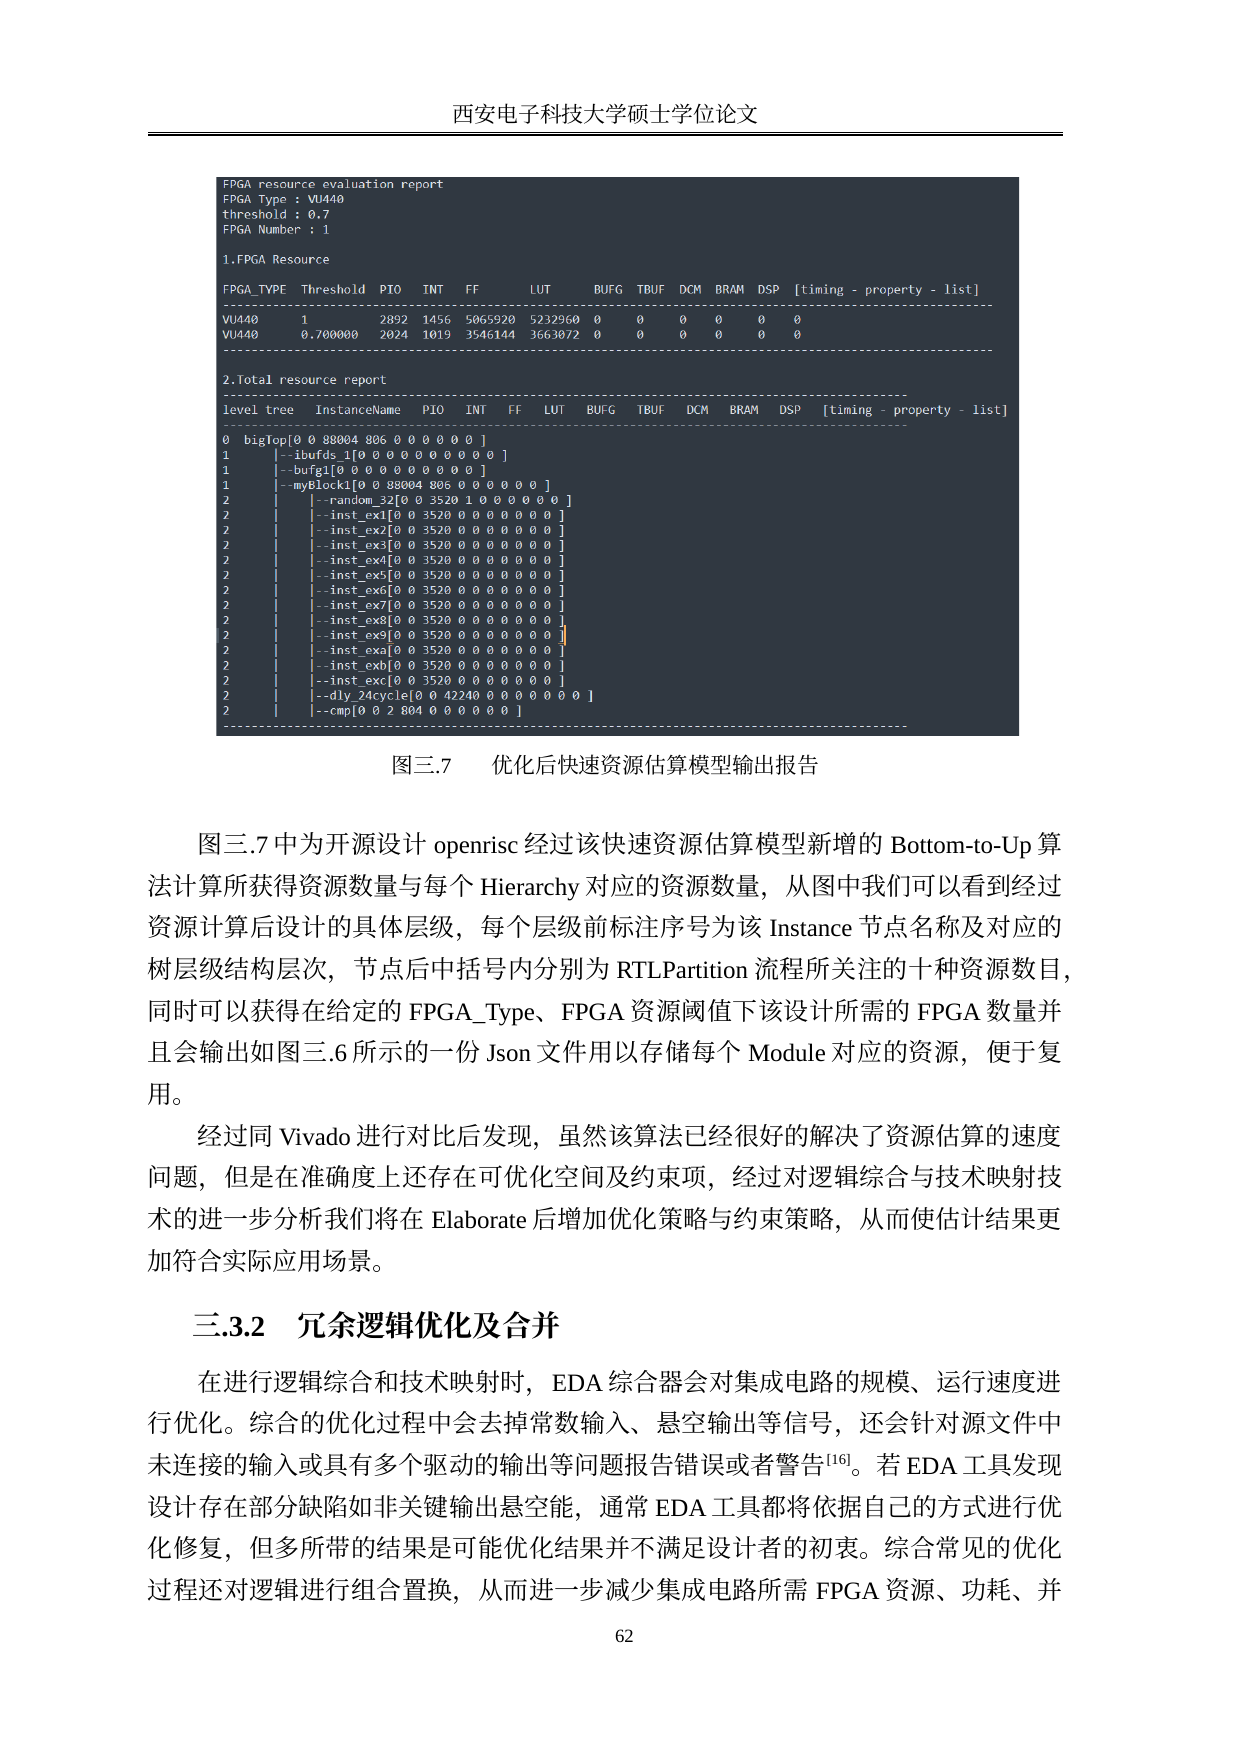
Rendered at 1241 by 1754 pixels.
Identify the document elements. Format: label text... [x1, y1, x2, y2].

subtitle 冗余逻辑优化及合并 [192, 1303, 1063, 1345]
picture [216, 177, 1020, 736]
text 图3.18中为开源设计openrisc经过该快速资源估算模型新增的Bottom-to-Up算法计算所获得资源数量与每个Hierarchy对应的资源数量，从图中我们可以看到经过资源计算后设计的具体层级，每个层级前标注序号为该Instance节点名称及对应的树层级结构层次，节点后中括号内分别为RTLPartition流程所关注的十种资源数目，同时可以获得在给定的FPGA_Type、FPGA资源阈值下该设计所需的FPGA数量并且会输出如图3.17所示的一份Json文件用以存储每个Module对应的资源，便于复用。 [148, 820, 1063, 1112]
text 优化后快速资源估算模型输出报告 [148, 748, 1063, 779]
text 经过同Vivado进行对比后发现，虽然该算法已经很好的解决了资源估算的速度问题，但是在准确度上还存在可优化空间及约束项，经过对逻辑综合与技术映射技术的进一步分析我们将在Elaborate后增加优化策略与约束策略，从而使估计结果更加符合实际应用场景。 [148, 1112, 1063, 1278]
